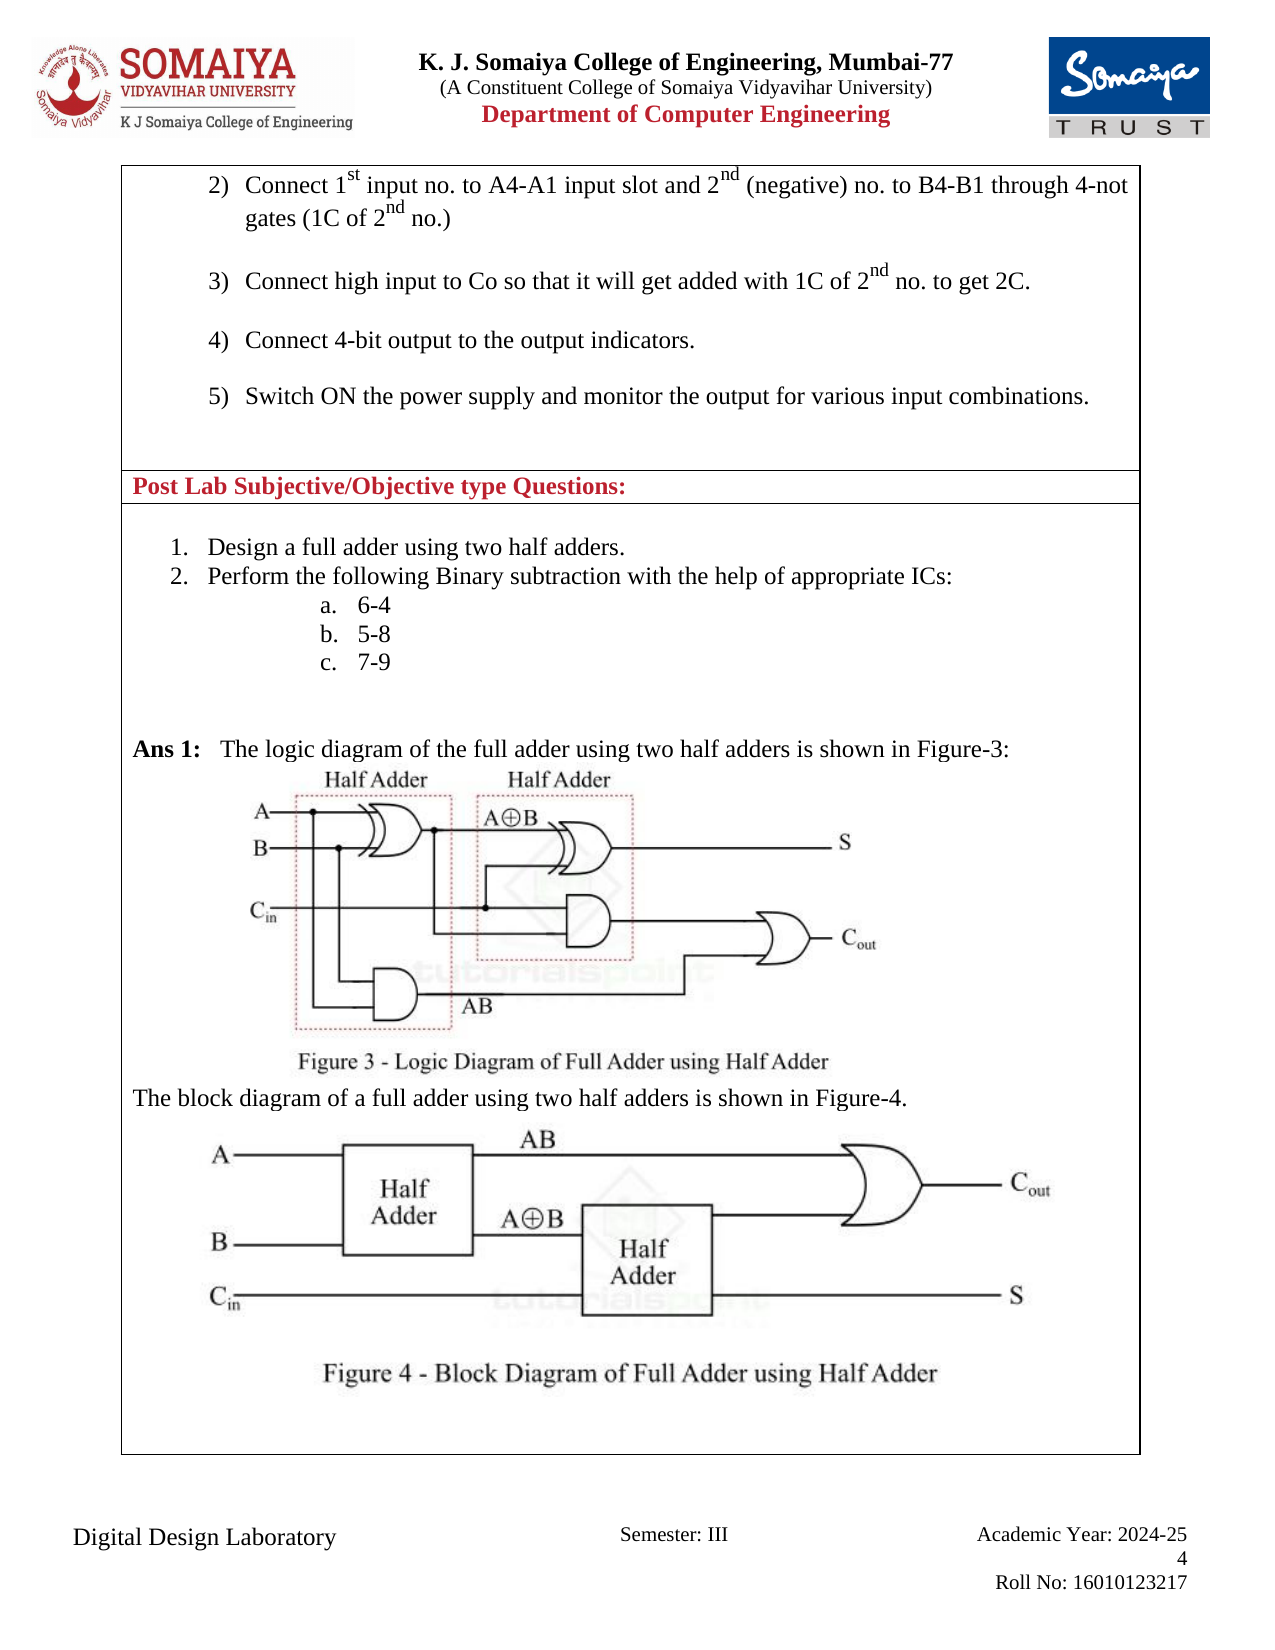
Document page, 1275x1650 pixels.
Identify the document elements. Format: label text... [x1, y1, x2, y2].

picture [132, 1111, 1129, 1397]
picture [31, 37, 356, 138]
picture [1048, 37, 1210, 138]
table_cell Post Lab Subjective/Objective type Questions: [122, 471, 1139, 503]
picture [132, 762, 995, 1083]
